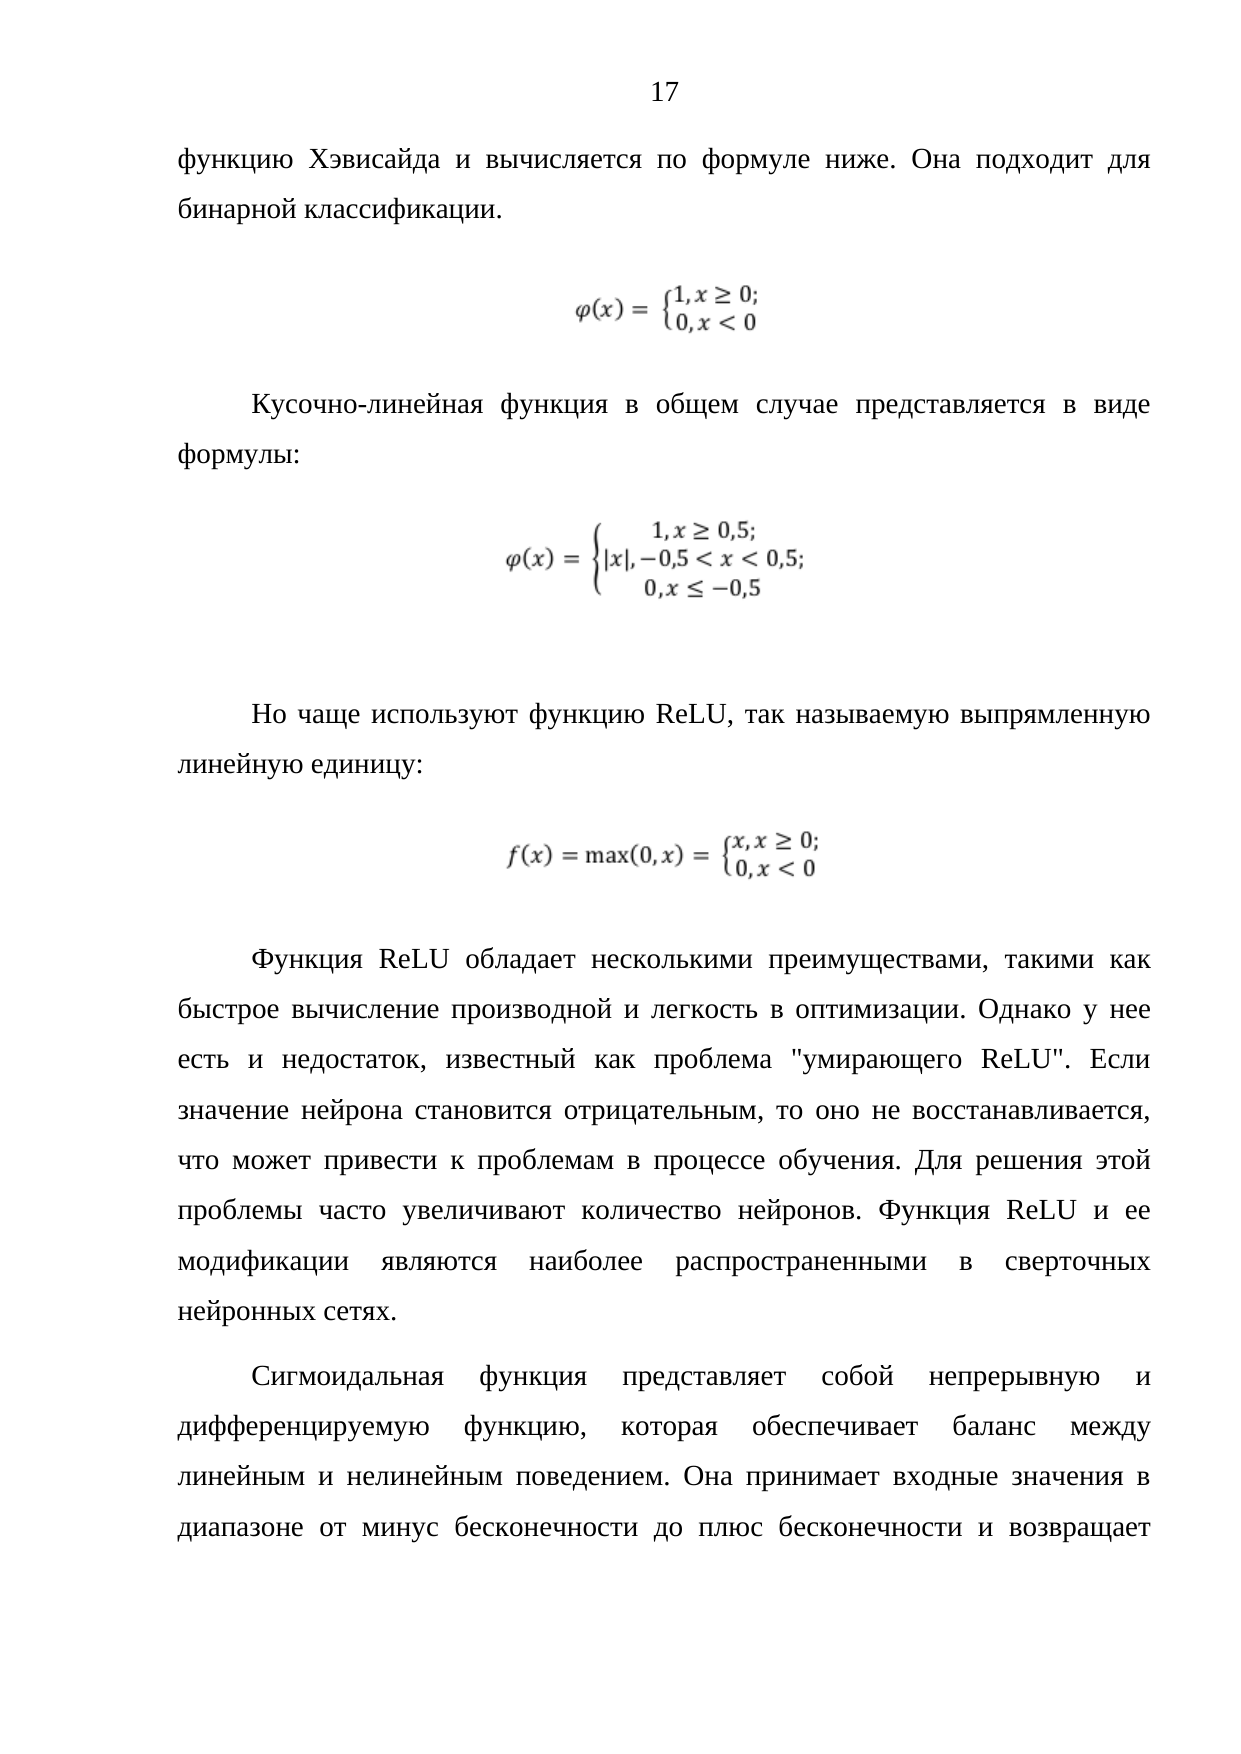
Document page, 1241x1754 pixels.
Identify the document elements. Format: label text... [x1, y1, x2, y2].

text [177, 1358, 1152, 1542]
picture [482, 501, 847, 621]
picture [482, 811, 847, 897]
picture [513, 256, 815, 351]
text Кусочно-линейная функция в общем случае представляется в виде формулы: [177, 386, 1152, 470]
text Функция ReLU обладает несколькими преимуществами, такими как быстрое вычисление производной и легкость в оптимизации. Однако у нее есть и недостаток, известный как проблема "умирающего ReLU". Если значение нейрона становится отрицательным, то оно не восстанавливается, что может привести к проблемам в процессе обучения. Для решения этой проблемы часто увеличивают количество нейронов. Функция ReLU и ее модификации являются наиболее распространенными в сверточных нейронных сетях. [177, 941, 1152, 1327]
text Но чаще используют функцию ReLU, так называемую выпрямленную линейную единицу: [177, 696, 1152, 780]
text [177, 141, 1152, 225]
